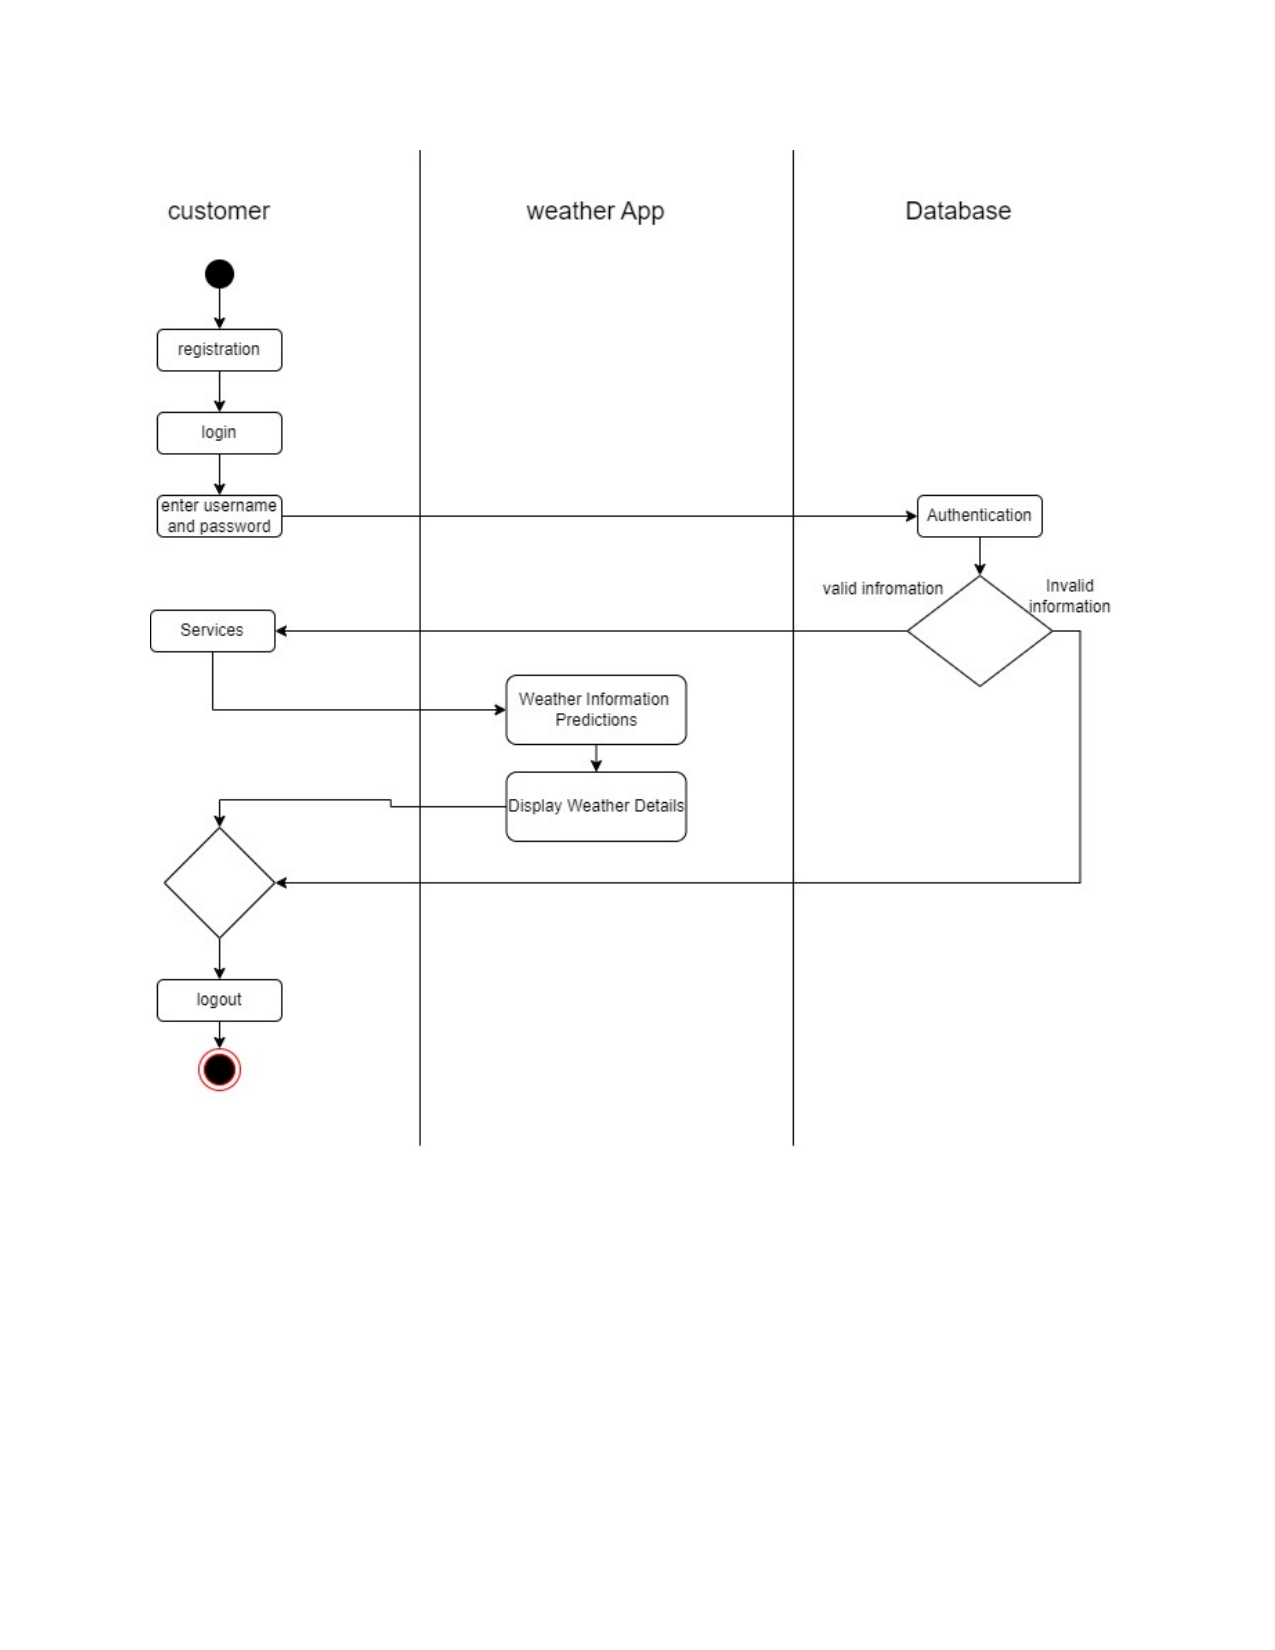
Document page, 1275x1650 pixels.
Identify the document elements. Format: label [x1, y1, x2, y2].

picture [150, 150, 1125, 1148]
